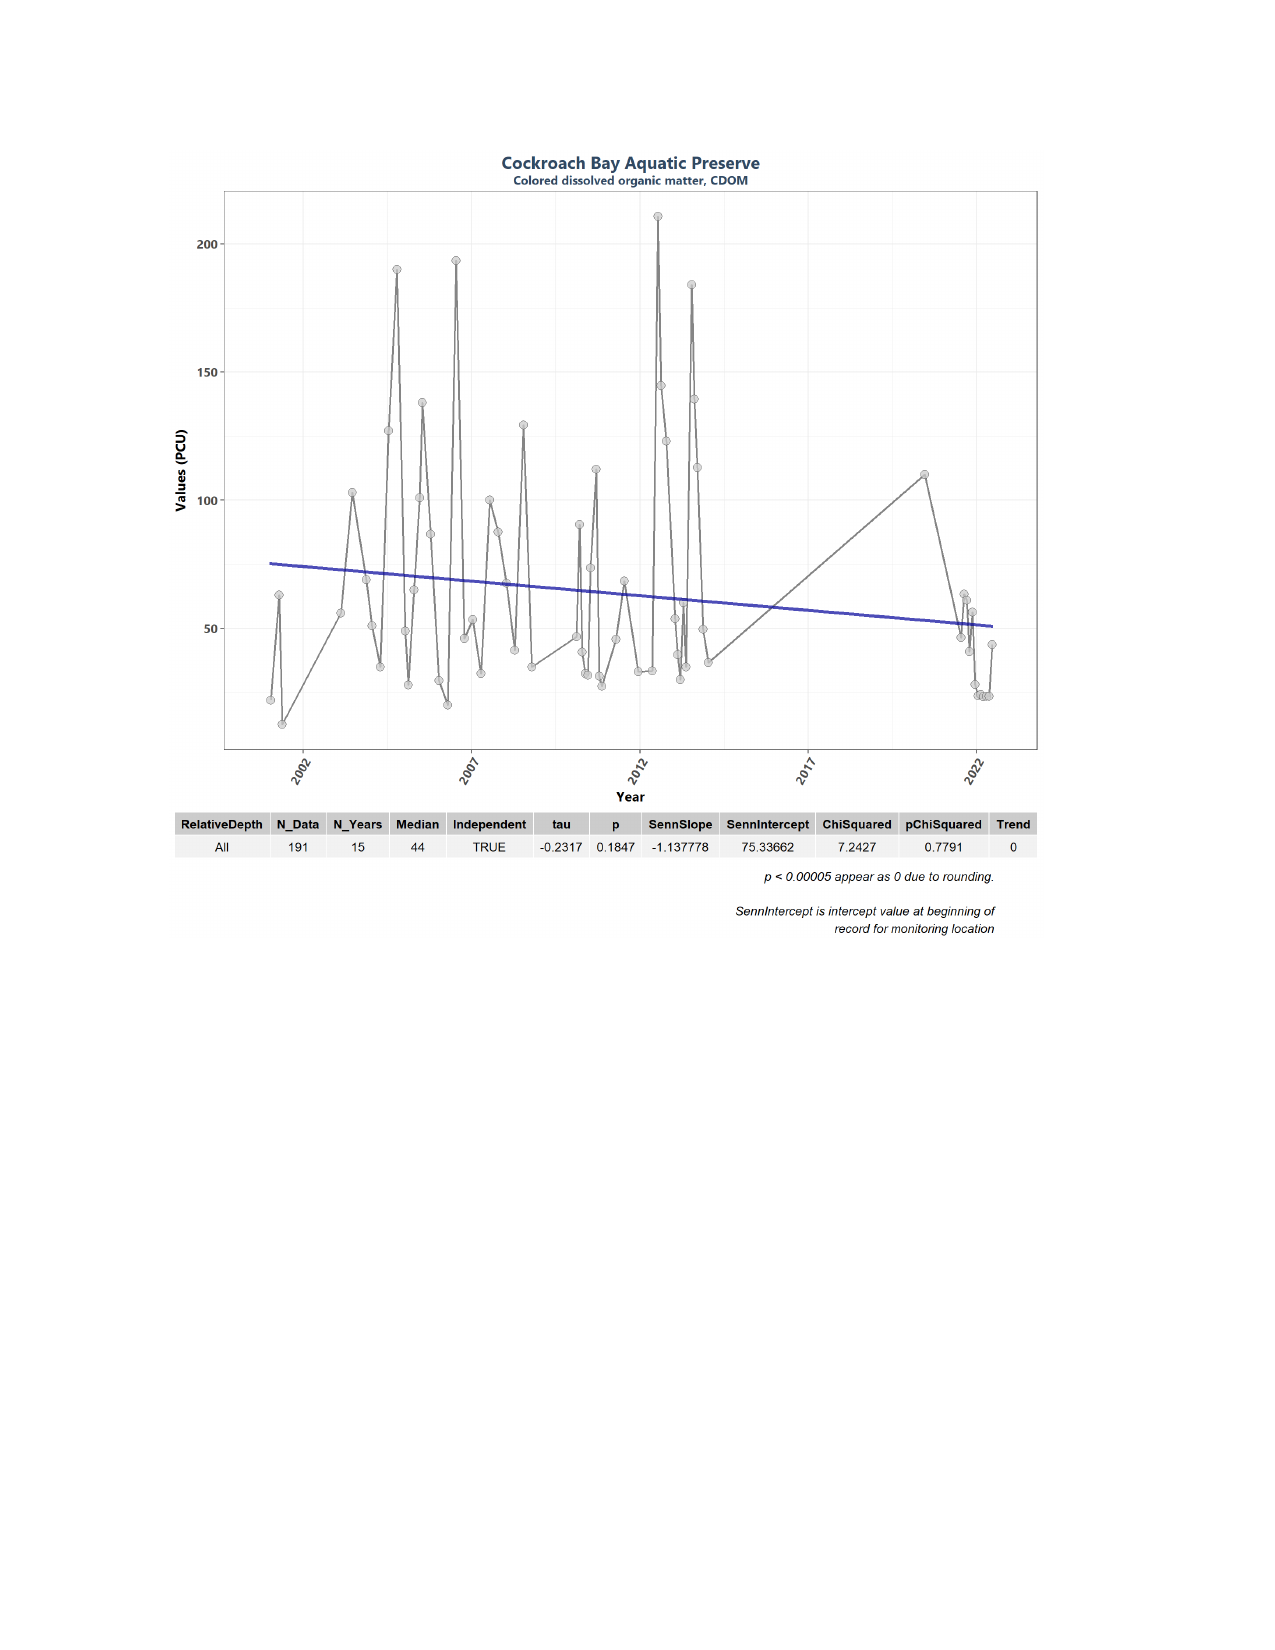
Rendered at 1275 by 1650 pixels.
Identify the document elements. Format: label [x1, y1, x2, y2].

picture [168, 150, 1044, 938]
